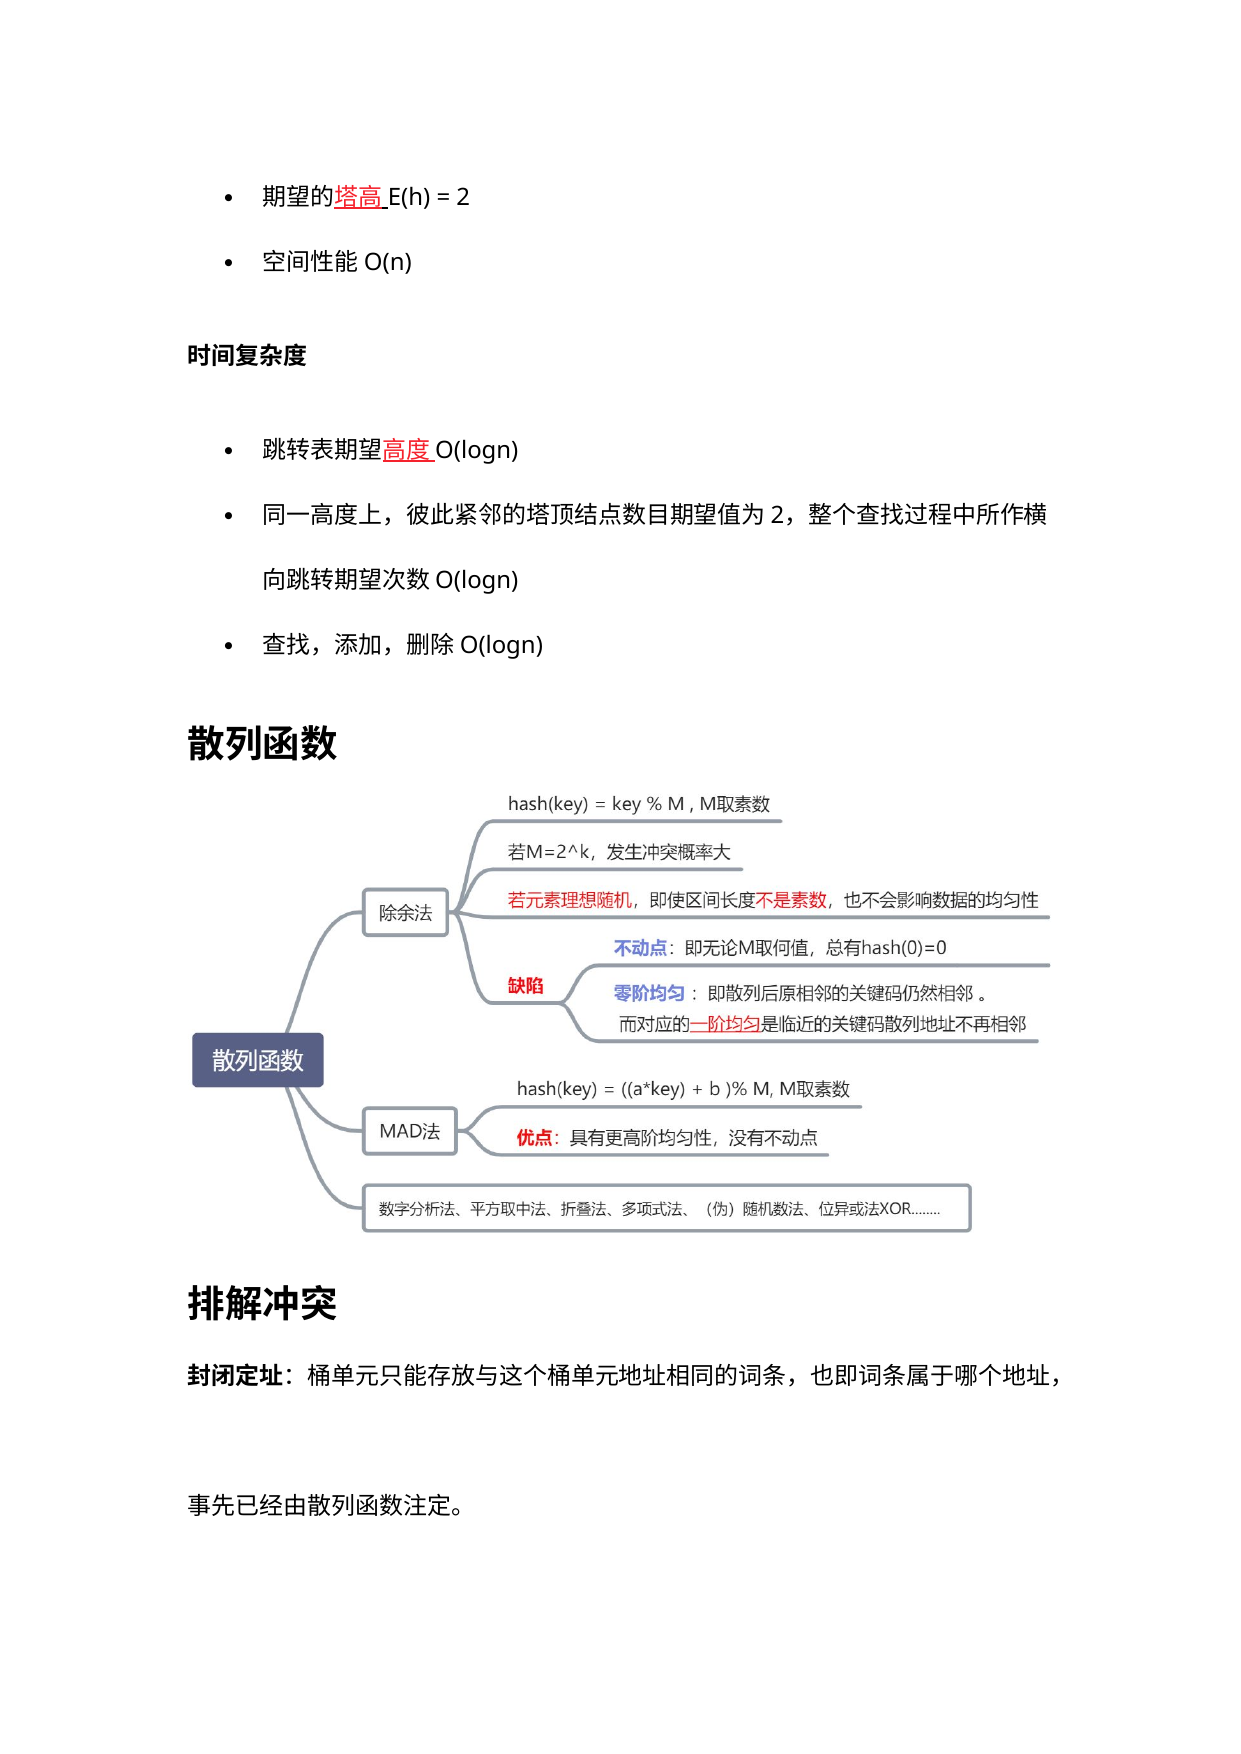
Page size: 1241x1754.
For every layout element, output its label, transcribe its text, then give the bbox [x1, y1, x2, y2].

picture [187, 783, 1053, 1233]
list 查找，添加，删除 O(logn) [225, 610, 1053, 675]
text 封闭定址：桶单元只能存放与这个桶单元地址相同的词条，也即词条属于哪个地址，事先已经由散列函数注定。 [187, 1342, 1053, 1537]
list 空间性能 O(n) [225, 227, 1053, 292]
list 同一高度上，彼此紧邻的塔顶结点数目期望值为2，整个查找过程中所作横向跳转期望次数O(logn) [225, 480, 1053, 610]
list 跳转表期望高度O(logn) [225, 415, 1053, 480]
text 时间复杂度 [187, 321, 1053, 386]
list 期望的塔高 E(h) = 2 [225, 162, 1053, 227]
text 排解冲突 [187, 1269, 1053, 1334]
text 散列函数 [187, 708, 1053, 773]
